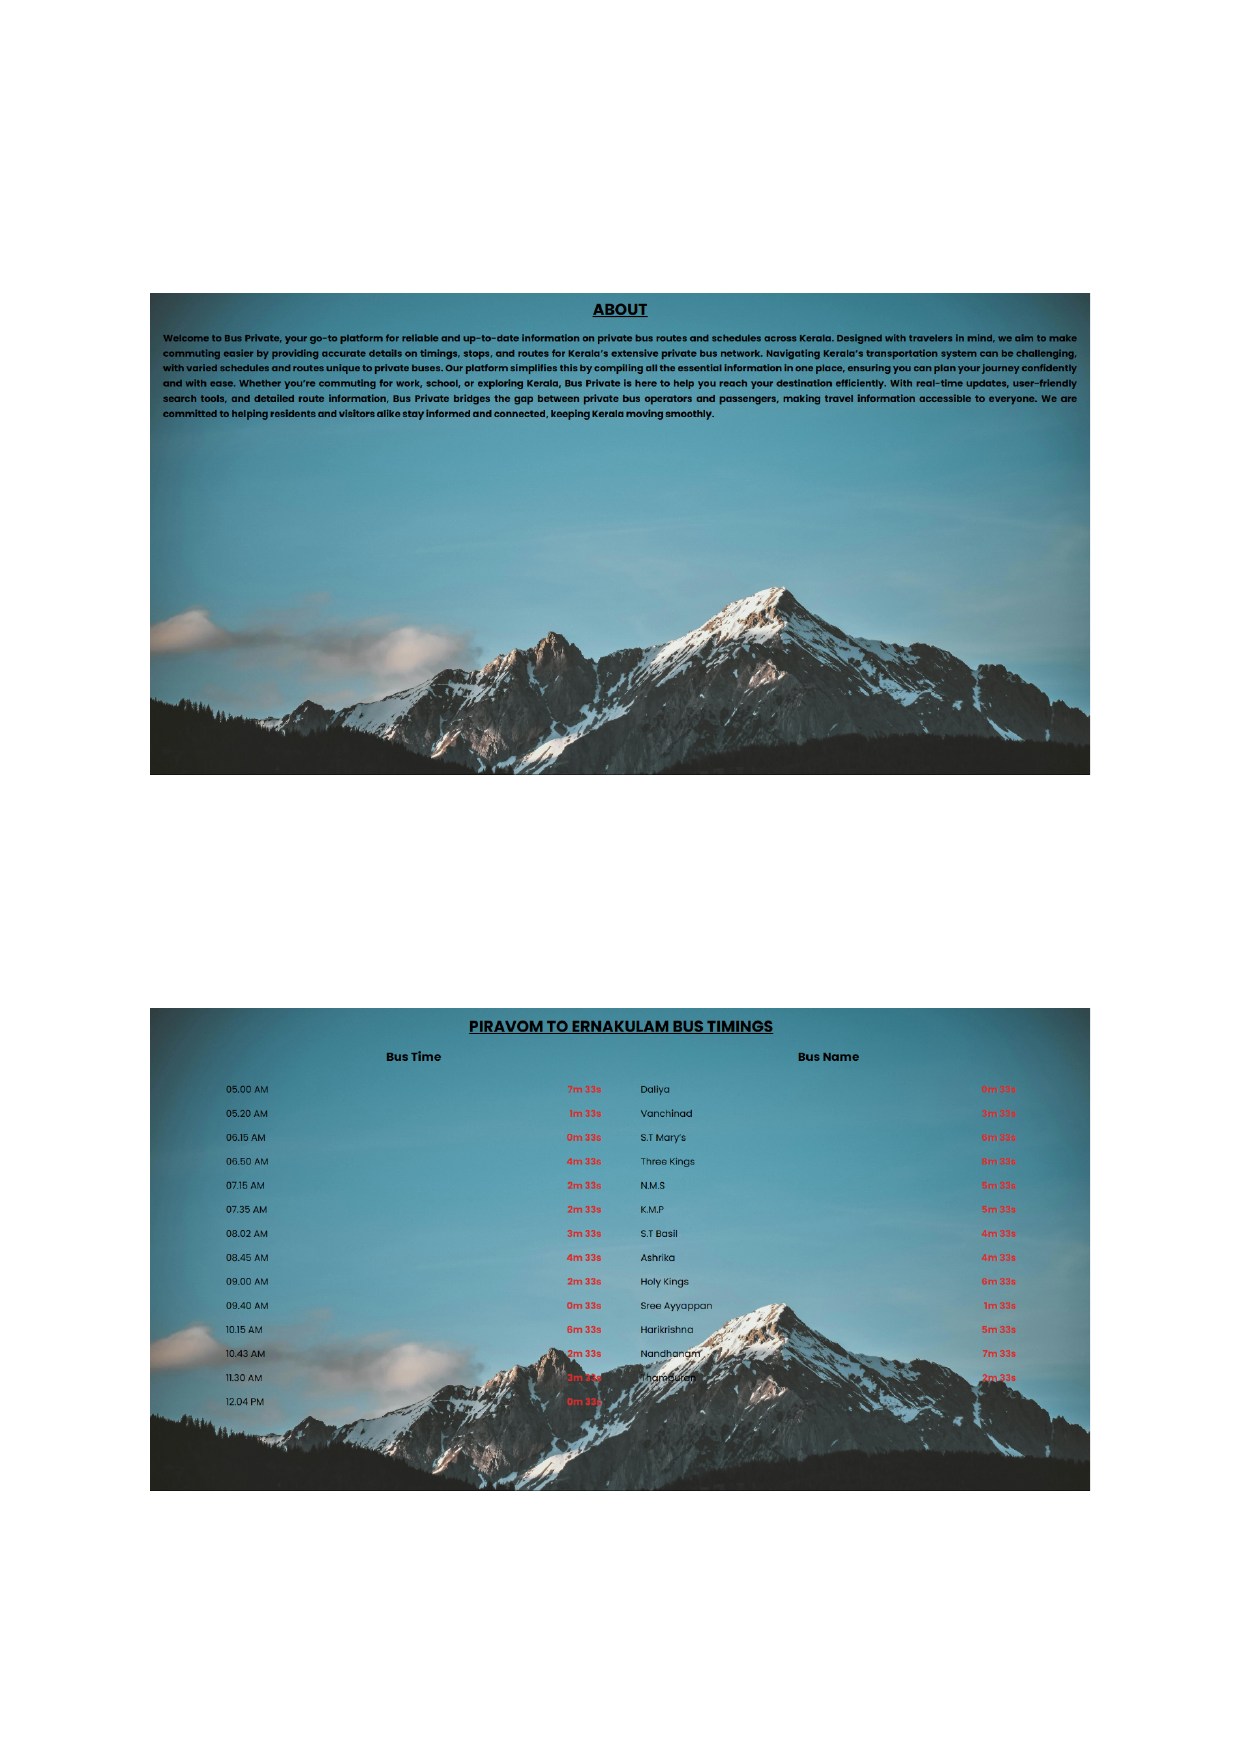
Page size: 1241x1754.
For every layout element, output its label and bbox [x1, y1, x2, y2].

picture [150, 1008, 1091, 1491]
picture [150, 293, 1091, 775]
